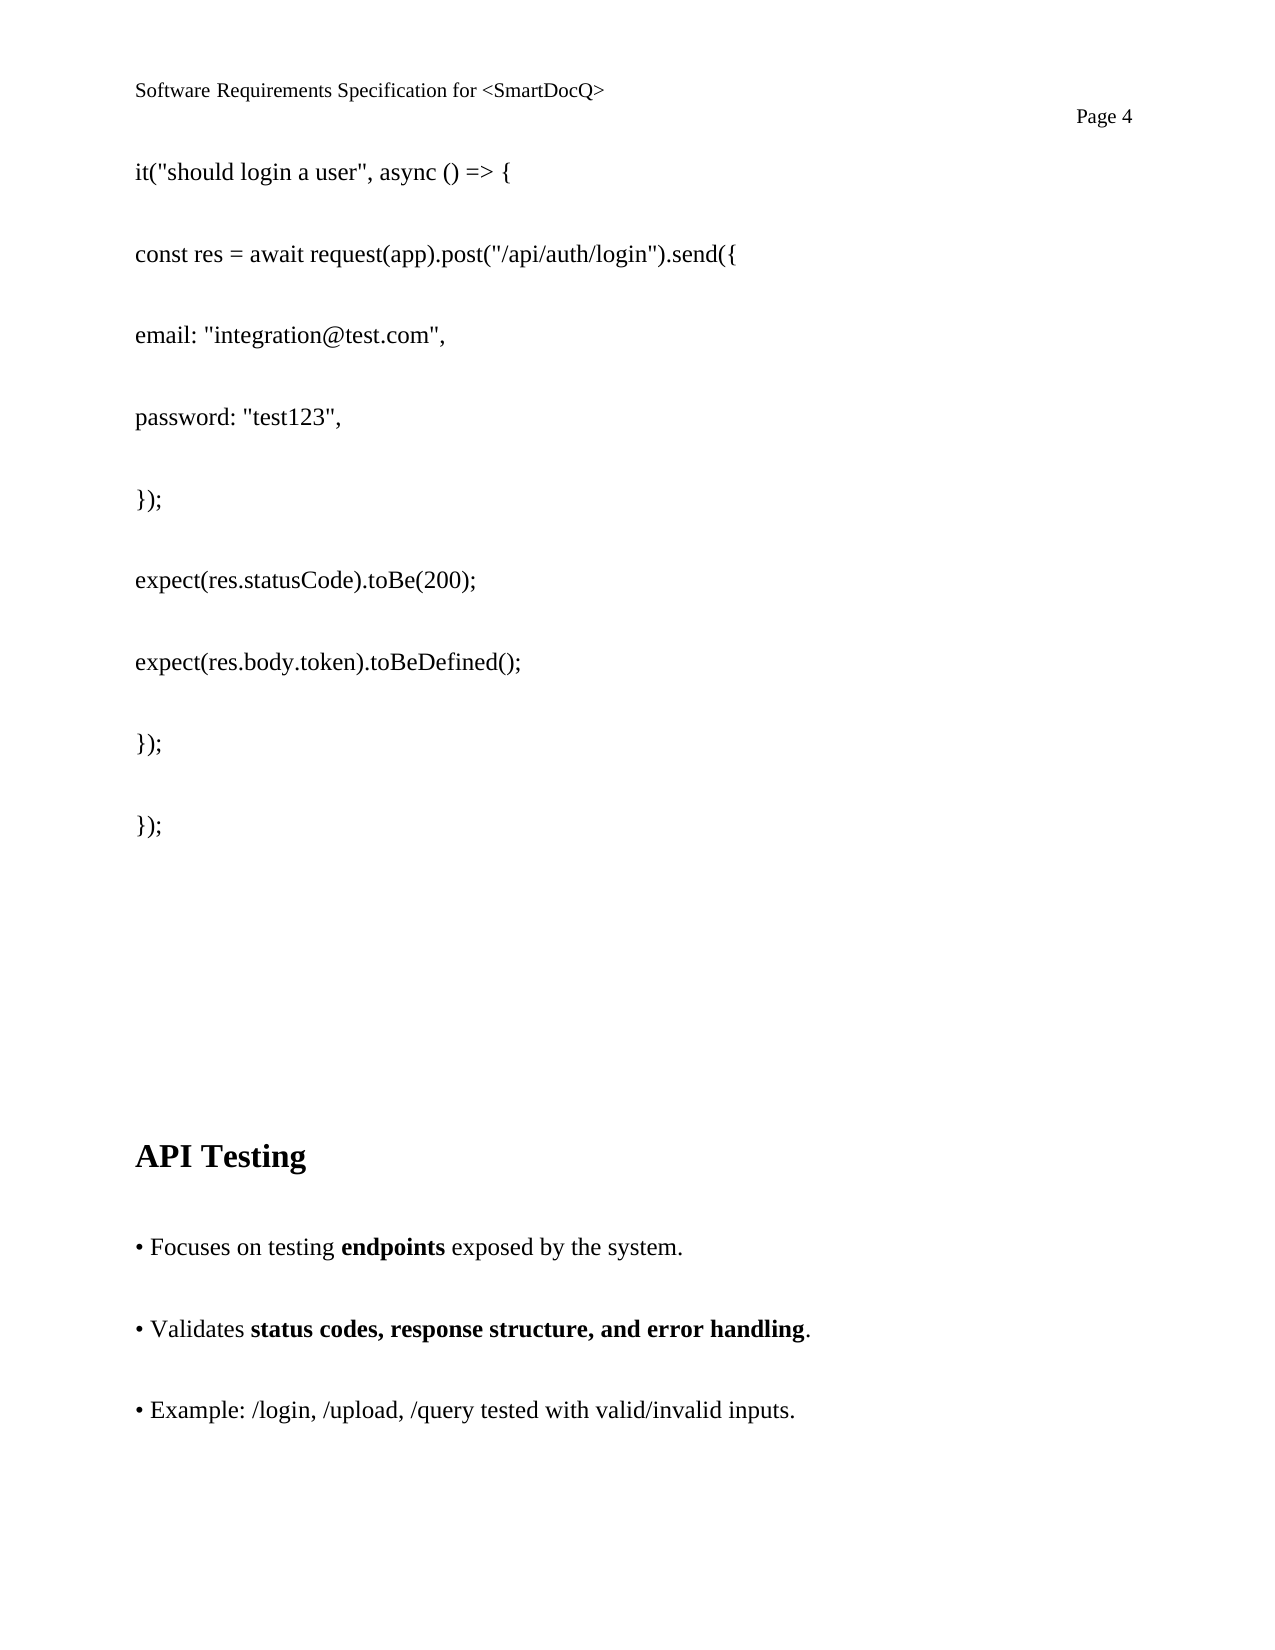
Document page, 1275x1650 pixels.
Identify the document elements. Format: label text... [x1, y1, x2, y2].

text email: "integration@test.com", [135, 321, 1137, 349]
text expect(res.body.token).toBeDefined(); [135, 647, 1137, 676]
text }); [135, 728, 1137, 757]
text • Validates status codes, response structure, and error handling. [135, 1314, 1137, 1342]
text it("should login a user", async () => { [135, 157, 1137, 186]
text const res = await request(app).post("/api/auth/login").send({ [135, 239, 1137, 268]
text • Focuses on testing endpoints exposed by the system. [135, 1232, 1137, 1261]
text • Example: /login, /upload, /query tested with valid/invalid inputs. [135, 1395, 1137, 1424]
text API Testing [135, 1136, 1137, 1174]
text }); [135, 810, 1137, 839]
text expect(res.statusCode).toBe(200); [135, 565, 1137, 594]
text password: "test123", [135, 402, 1137, 431]
text }); [135, 484, 1137, 512]
